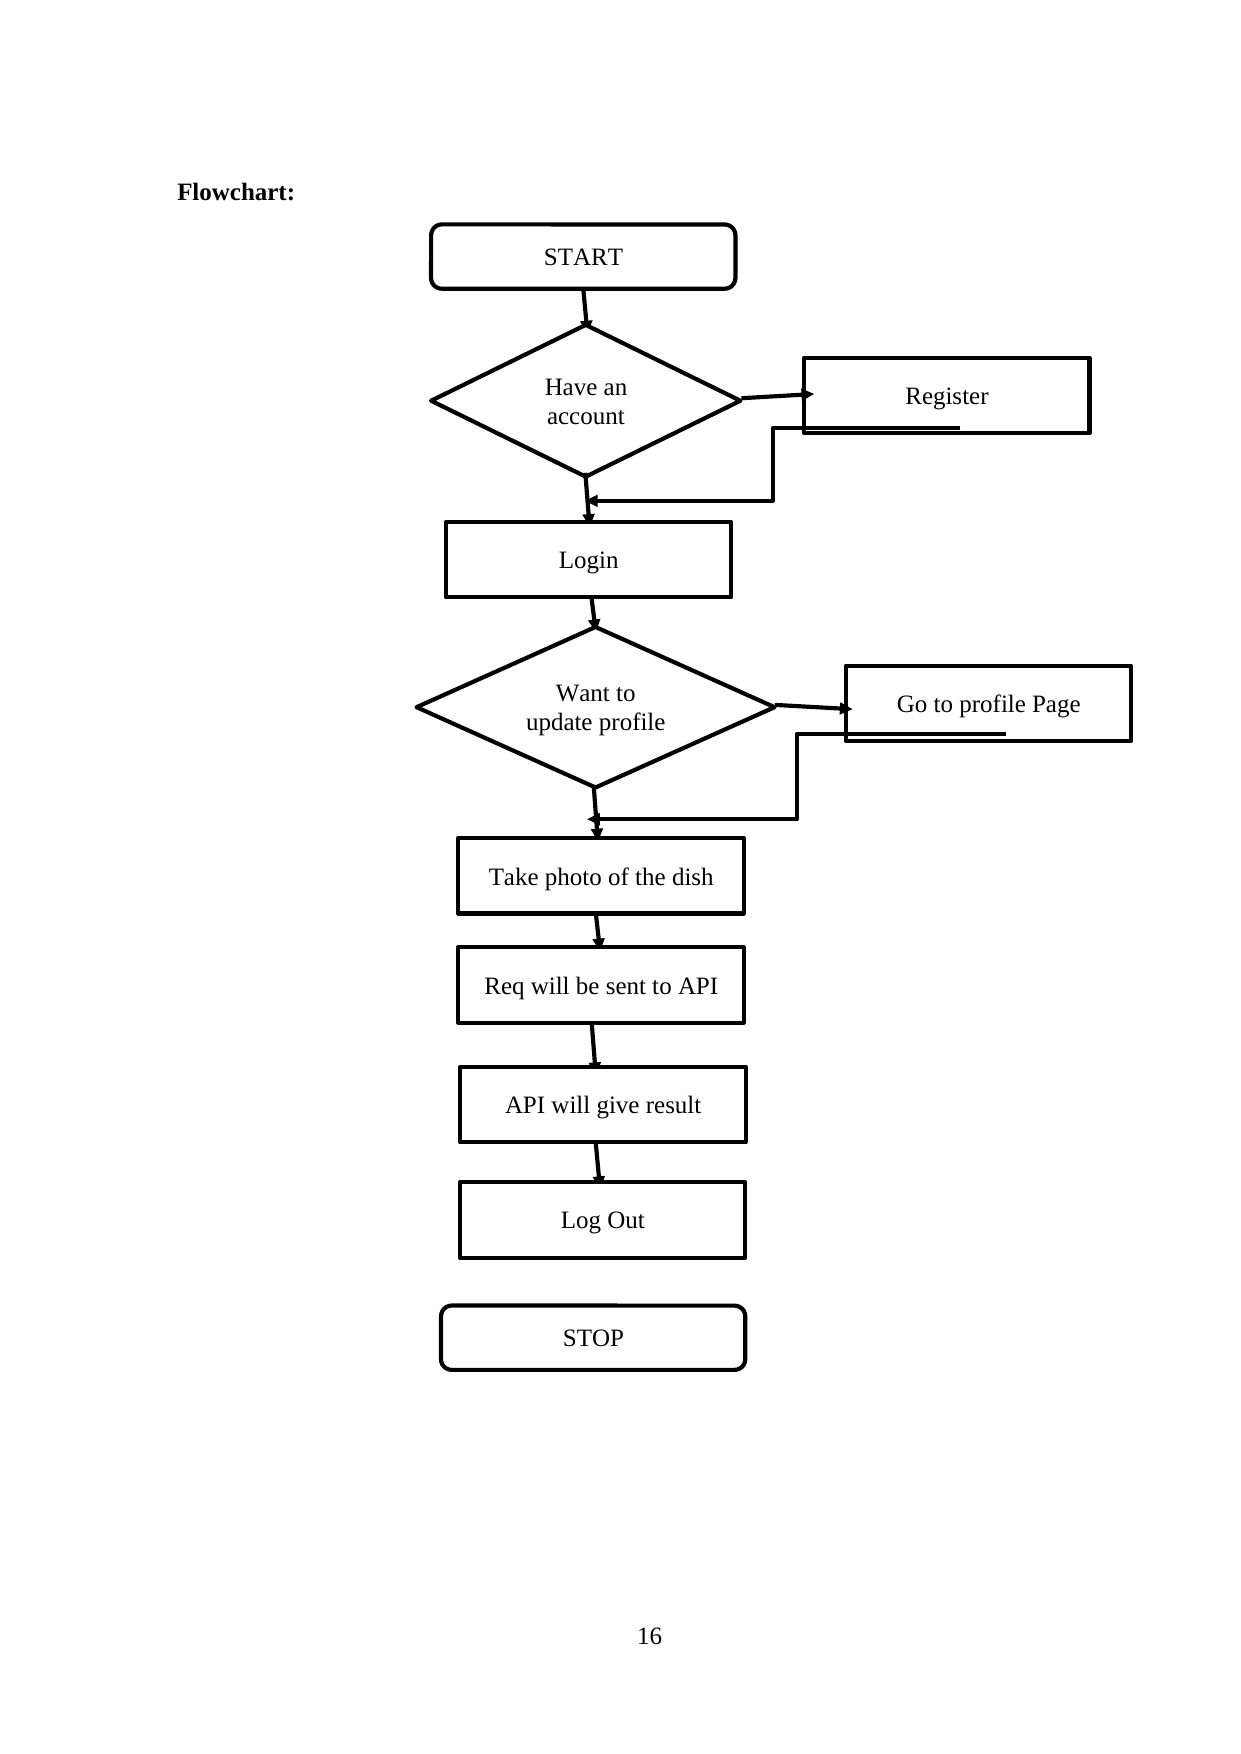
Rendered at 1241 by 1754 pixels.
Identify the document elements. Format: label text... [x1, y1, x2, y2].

text Flowchart: [177, 177, 1122, 206]
